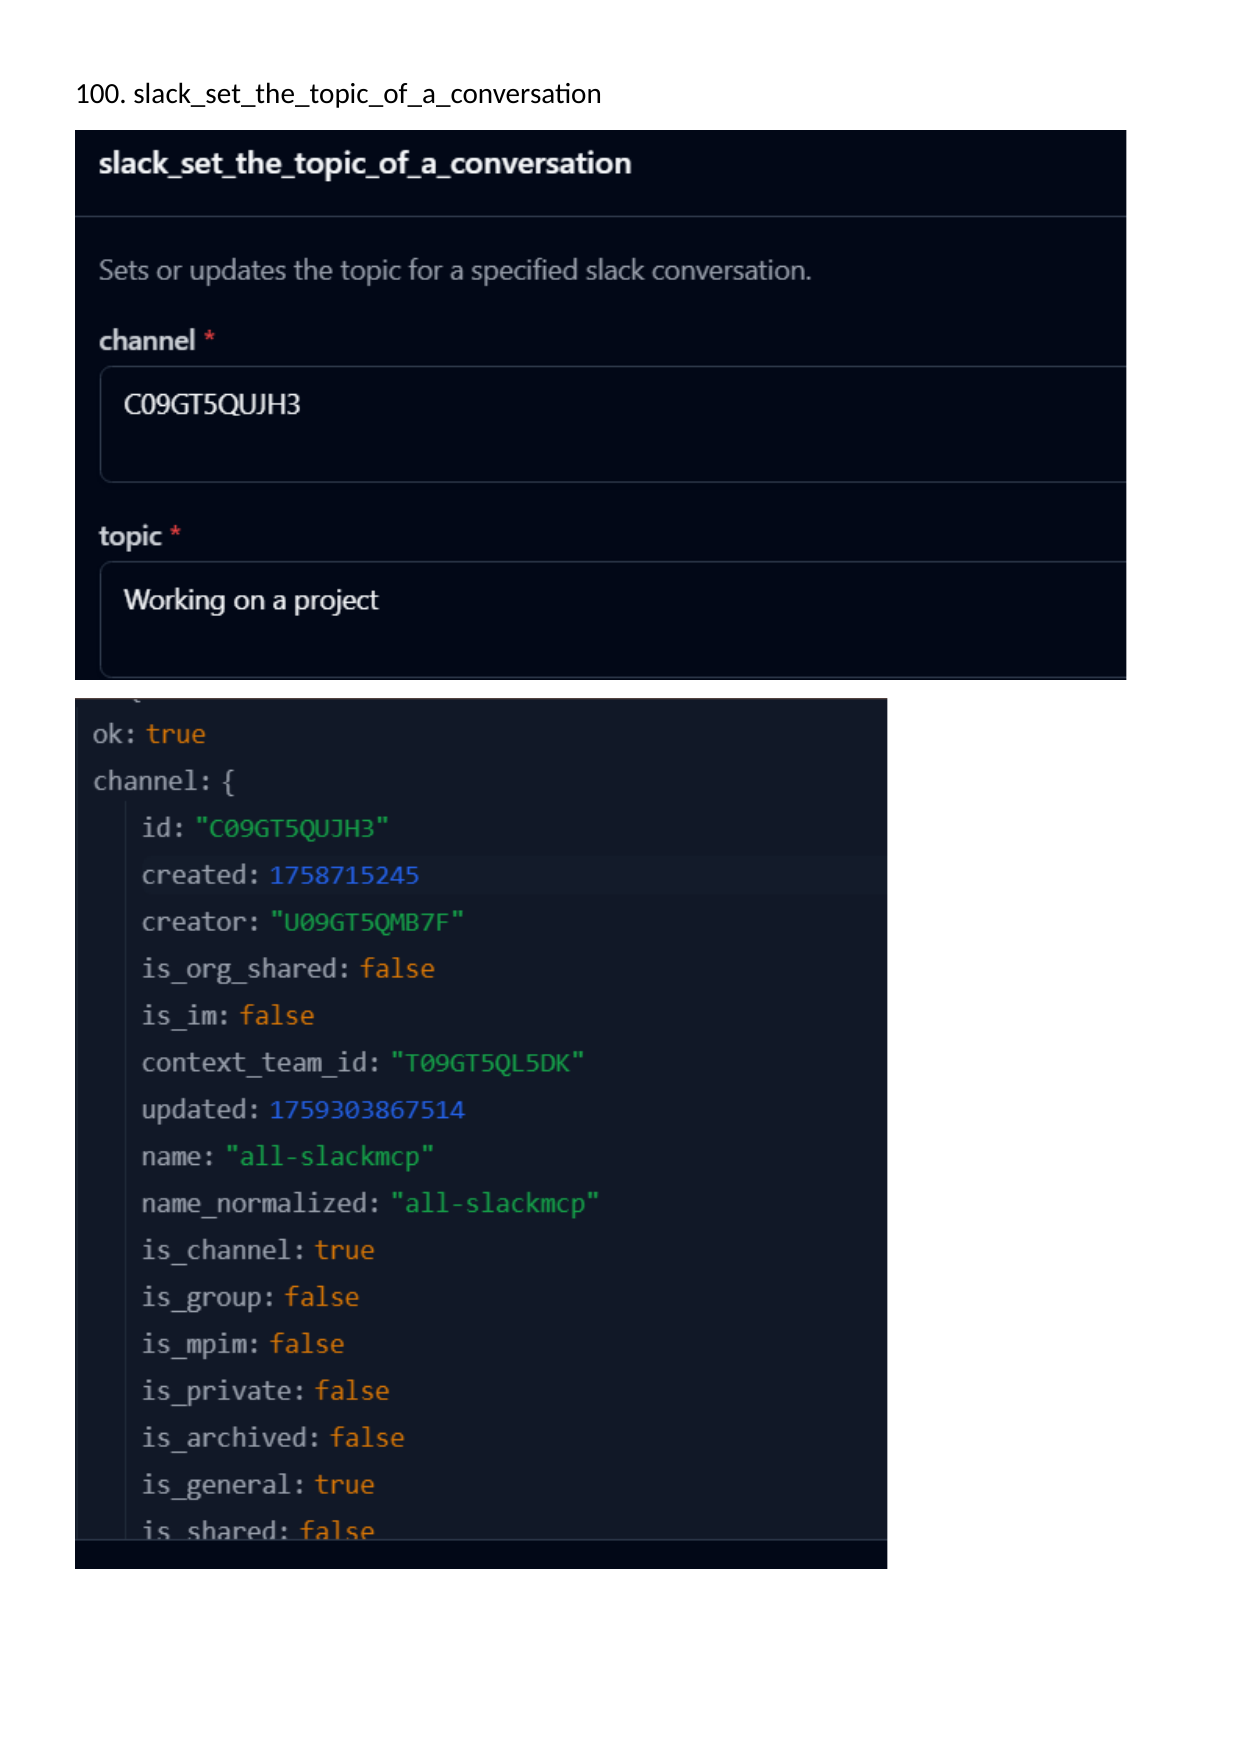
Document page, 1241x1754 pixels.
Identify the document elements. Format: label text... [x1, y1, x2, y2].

picture [75, 698, 888, 1569]
picture [75, 130, 1127, 680]
text 100. slack_set_the_topic_of_a_conversation [75, 75, 1165, 111]
